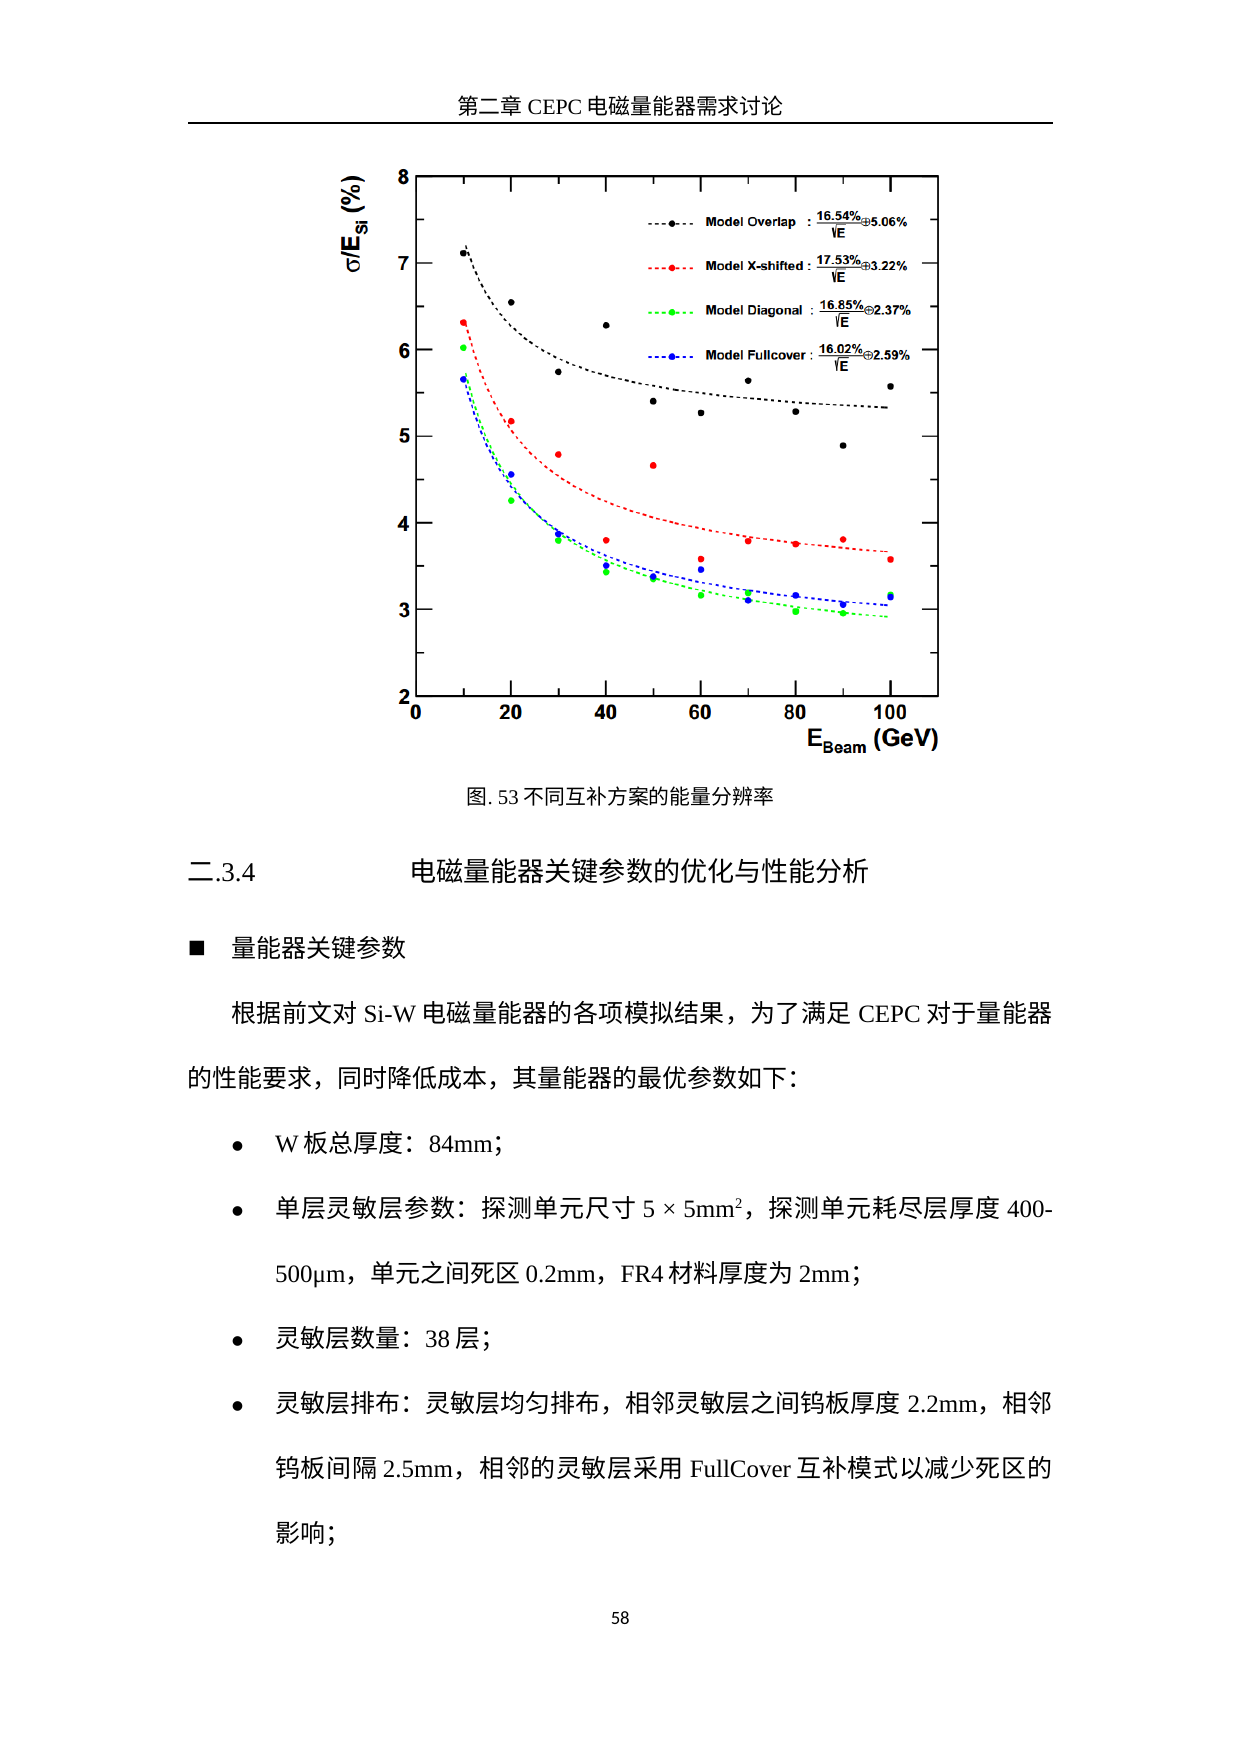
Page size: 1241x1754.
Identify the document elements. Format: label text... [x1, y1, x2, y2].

list 根据前文对Si-W电磁量能器的各项模拟结果，为了满足CEPC对于量能器的性能要求，同时降低成本，其量能器的最优参数如下： [187, 979, 1053, 1109]
list 量能器关键参数 [187, 914, 1053, 979]
list W板总厚度：84mm； [231, 1109, 1053, 1174]
list 单层灵敏层参数：探测单元尺寸5 × 5mm2，探测单元耗尽层厚度400-500μm，单元之间死区0.2mm，FR4材料厚度为2mm； [231, 1174, 1053, 1304]
subtitle 电磁量能器关键参数的优化与性能分析 [187, 837, 1053, 902]
text 图. 53 不同互补方案的能量分辨率 [187, 779, 1053, 812]
list 灵敏层排布：灵敏层均匀排布，相邻灵敏层之间钨板厚度2.2mm，相邻钨板间隔2.5mm，相邻的灵敏层采用FullCover互补模式以减少死区的影响； [231, 1369, 1053, 1564]
picture [334, 162, 950, 756]
list 灵敏层数量：38层； [231, 1304, 1053, 1369]
